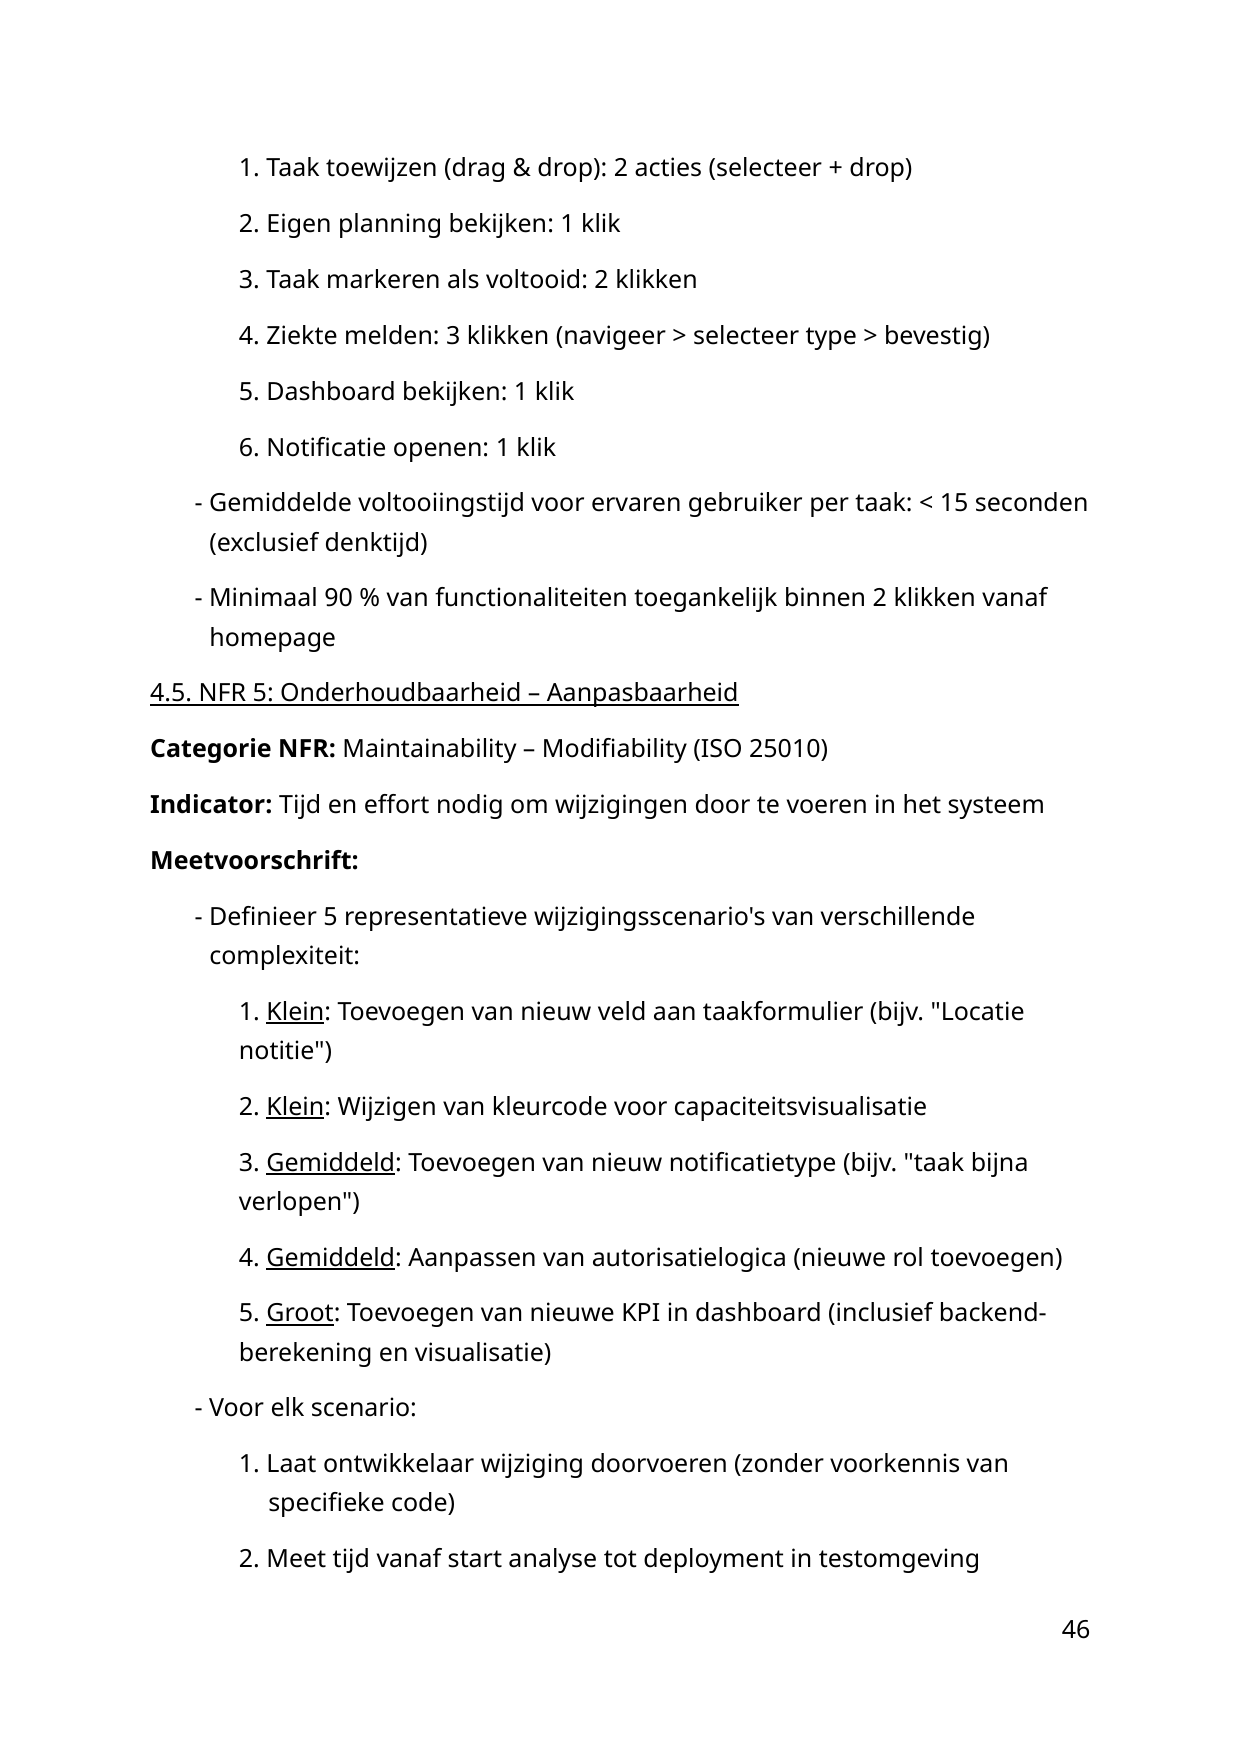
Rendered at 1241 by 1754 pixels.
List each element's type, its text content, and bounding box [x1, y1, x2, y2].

text 5. Groot: Toevoegen van nieuwe KPI in dashboard (inclusief backend-berekening en visualisatie) [239, 1295, 1090, 1368]
text 1. Klein: Toevoegen van nieuw veld aan taakformulier (bijv. "Locatie notitie") [239, 993, 1090, 1067]
text 1. Taak toewijzen (drag & drop): 2 acties (selecteer + drop) [239, 150, 1090, 184]
text - Voor elk scenario: [194, 1390, 1090, 1424]
text Indicator: Tijd en effort nodig om wijzigingen door te voeren in het systeem [150, 787, 1090, 821]
text 5. Dashboard bekijken: 1 klik [239, 373, 1090, 407]
text 4.5. NFR 5: Onderhoudbaarheid – Aanpasbaarheid [150, 675, 1090, 709]
text 2. Meet tijd vanaf start analyse tot deployment in testomgeving [239, 1541, 1090, 1575]
text Categorie NFR: Maintainability – Modifiability (ISO 25010) [150, 731, 1090, 765]
text 4. Ziekte melden: 3 klikken (navigeer > selecteer type > bevestig) [239, 317, 1090, 352]
text 6. Notificatie openen: 1 klik [239, 429, 1090, 463]
text 2. Eigen planning bekijken: 1 klik [239, 206, 1090, 240]
text Meetvoorschrift: [150, 842, 1090, 877]
text 1. Laat ontwikkelaar wijziging doorvoeren (zonder voorkennis van specifieke code) [239, 1446, 1090, 1519]
text 3. Taak markeren als voltooid: 2 klikken [239, 262, 1090, 296]
text - Gemiddelde voltooiingstijd voor ervaren gebruiker per taak: < 15 seconden (exclusief denktijd) [194, 485, 1090, 558]
text 3. Gemiddeld: Toevoegen van nieuw notificatietype (bijv. "taak bijna verlopen") [239, 1144, 1090, 1217]
text - Minimaal 90 % van functionaliteiten toegankelijk binnen 2 klikken vanaf homepage [194, 580, 1090, 653]
text 2. Klein: Wijzigen van kleurcode voor capaciteitsvisualisatie [239, 1088, 1090, 1122]
text - Definieer 5 representatieve wijzigingsscenario's van verschillende complexiteit: [194, 898, 1090, 972]
text 4. Gemiddeld: Aanpassen van autorisatielogica (nieuwe rol toevoegen) [239, 1239, 1090, 1273]
